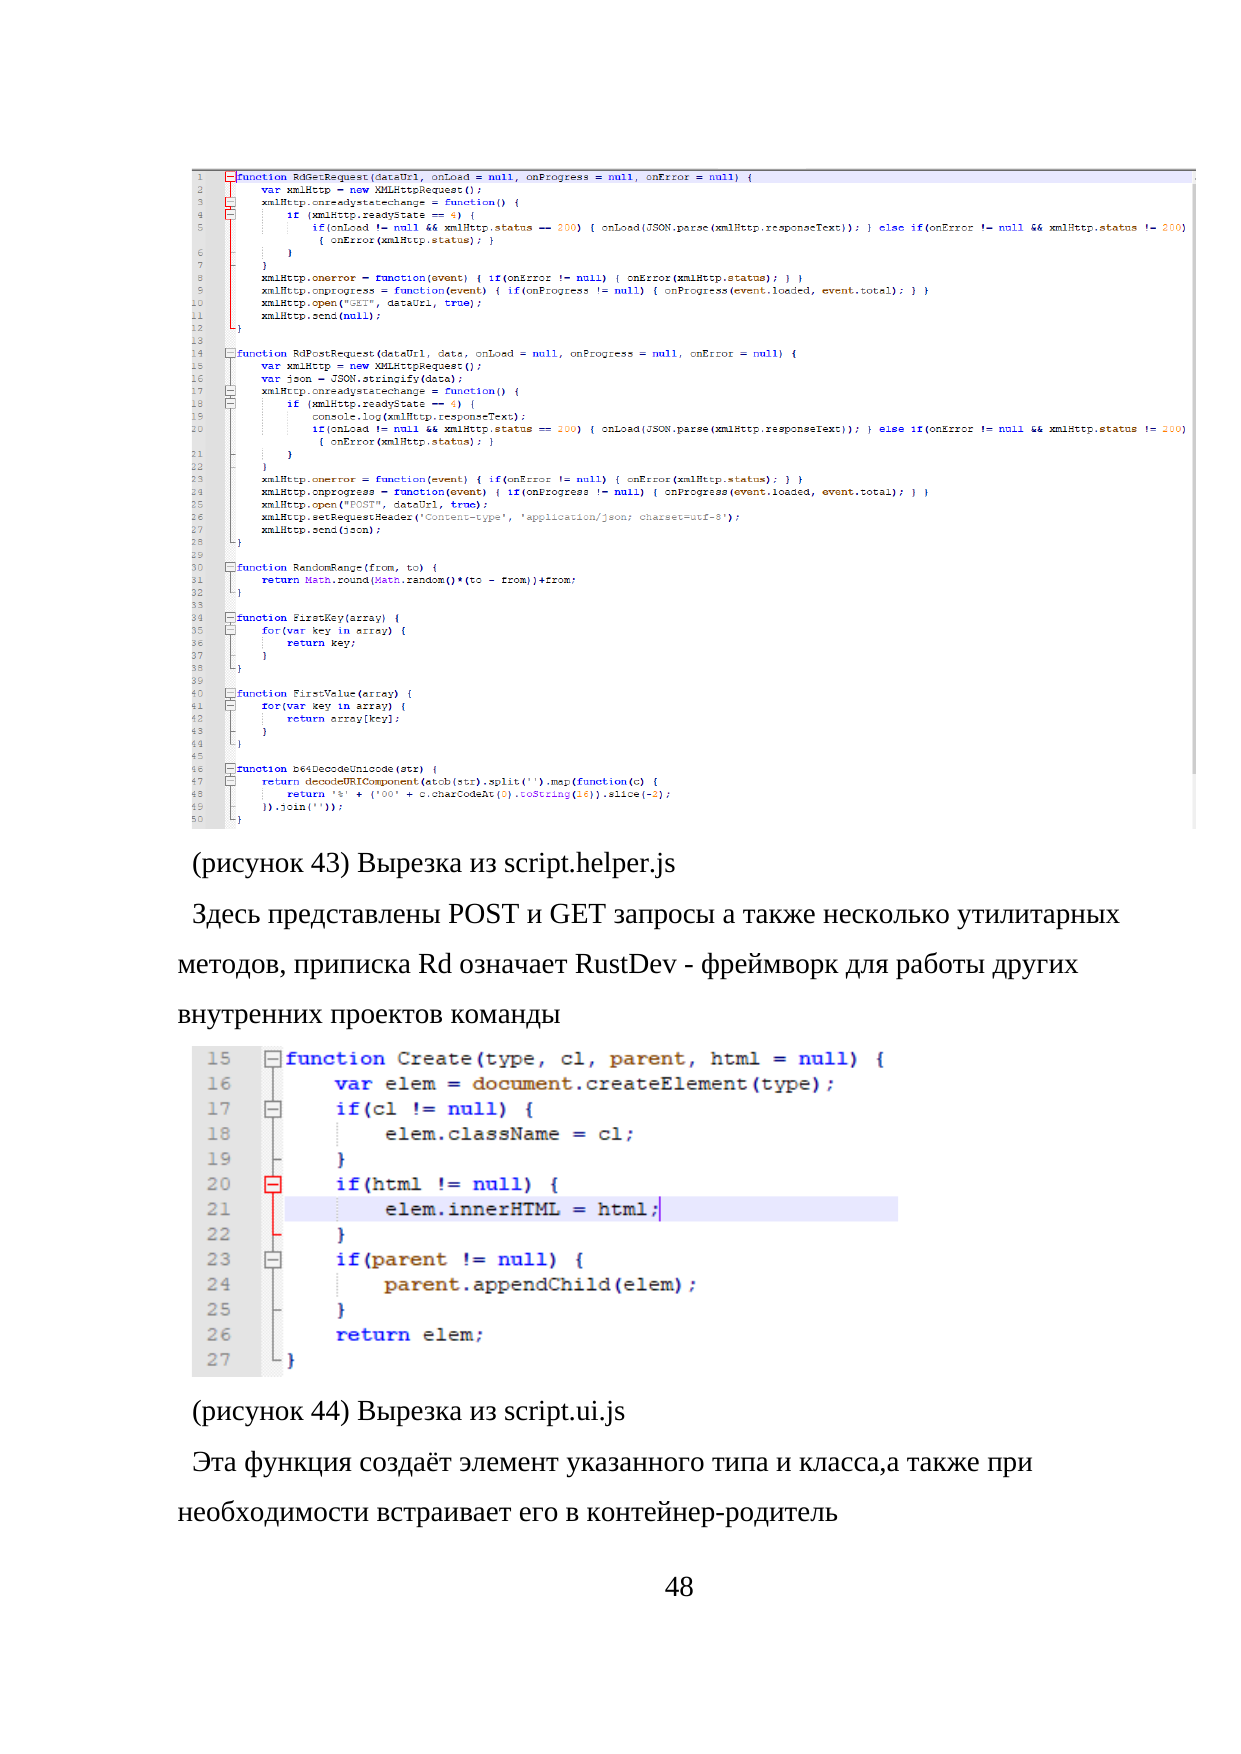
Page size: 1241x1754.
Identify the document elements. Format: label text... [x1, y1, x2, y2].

text (рисунок 44) Вырезка из script.ui.js [177, 1393, 1181, 1427]
text Здесь представлены POST и GET запросы а также несколько утилитарных методов, приписка Rd означает RustDev - фреймворк для работы других внутренних проектов команды [177, 896, 1181, 1030]
text (рисунок 43) Вырезка из script.helper.js [177, 846, 1181, 879]
picture [191, 168, 1196, 829]
text Эта функция создаёт элемент указанного типа и класса,а также при необходимости встраивает его в контейнер-родитель [177, 1444, 1181, 1527]
picture [191, 1046, 899, 1377]
